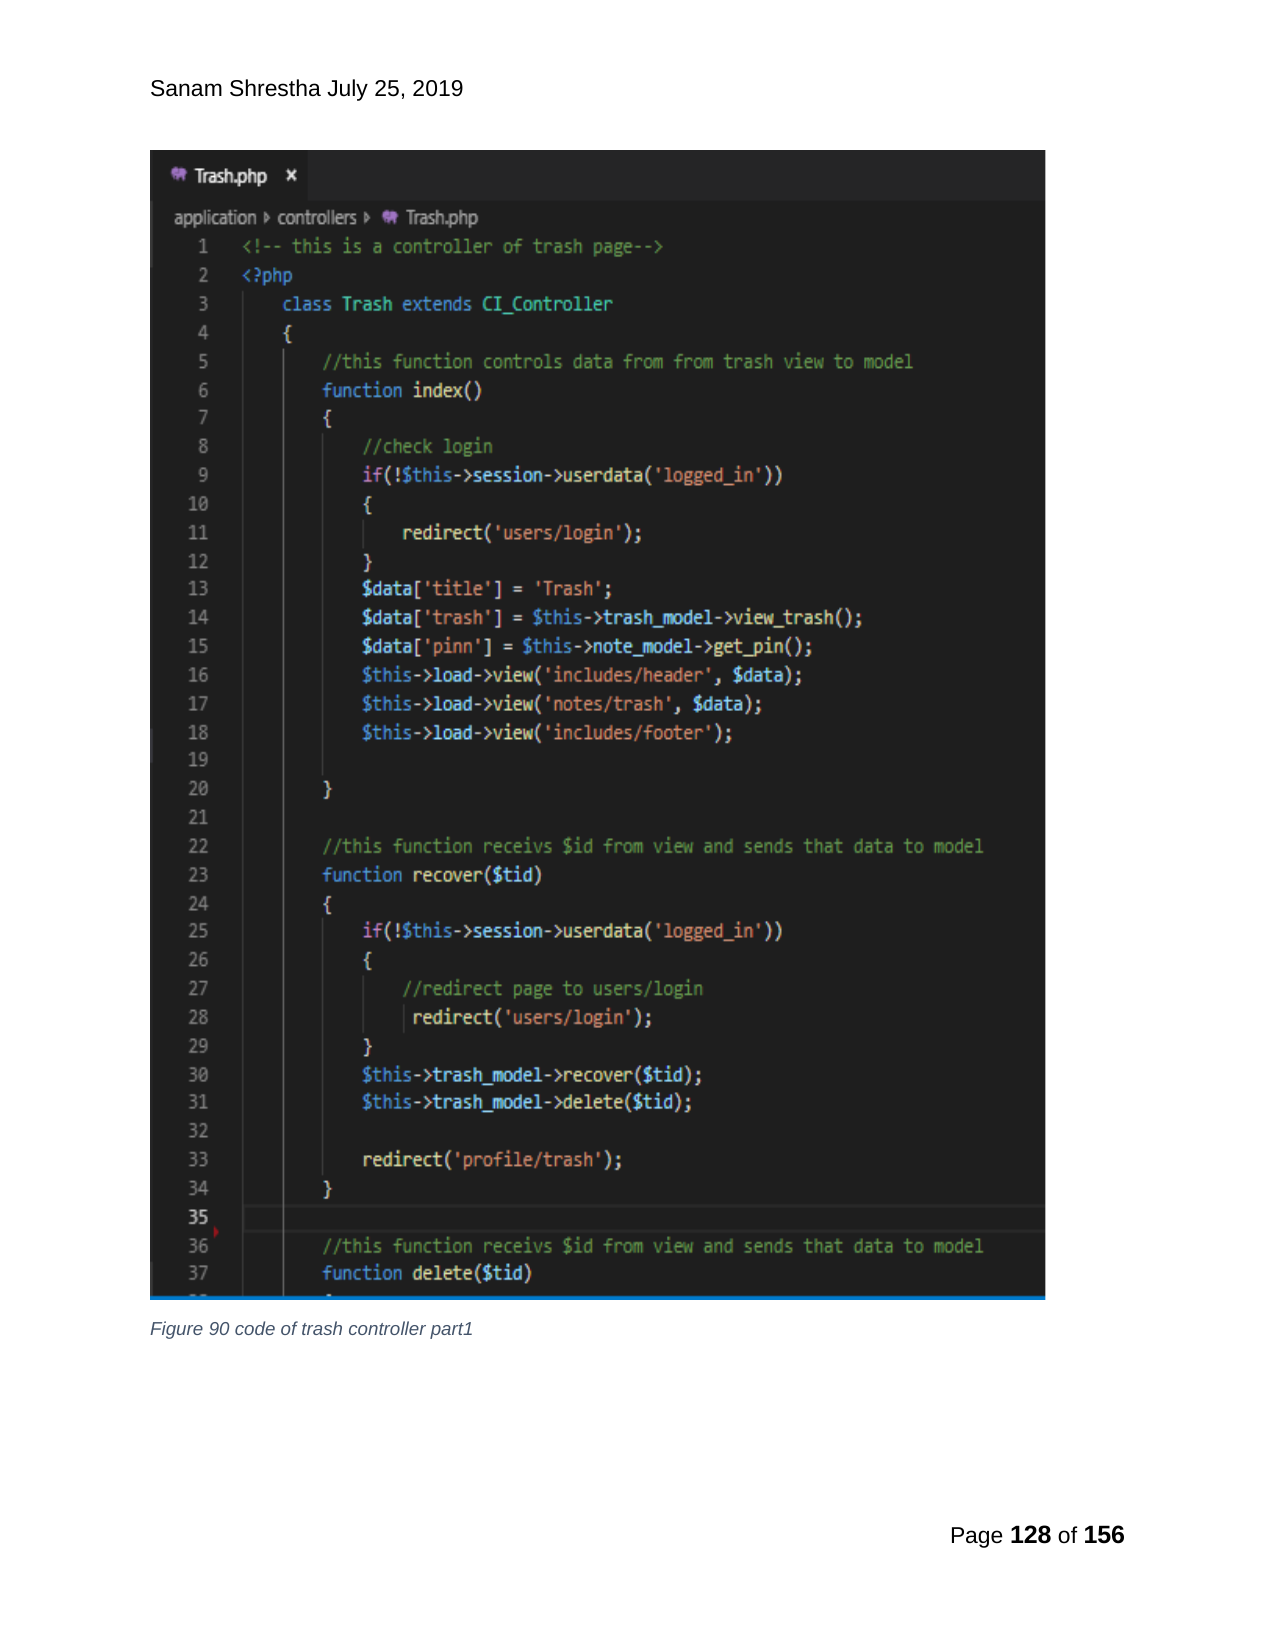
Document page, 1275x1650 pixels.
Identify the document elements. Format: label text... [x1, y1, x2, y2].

text Figure 90 code of trash controller part1 [150, 1318, 1125, 1340]
picture [150, 150, 1046, 1300]
